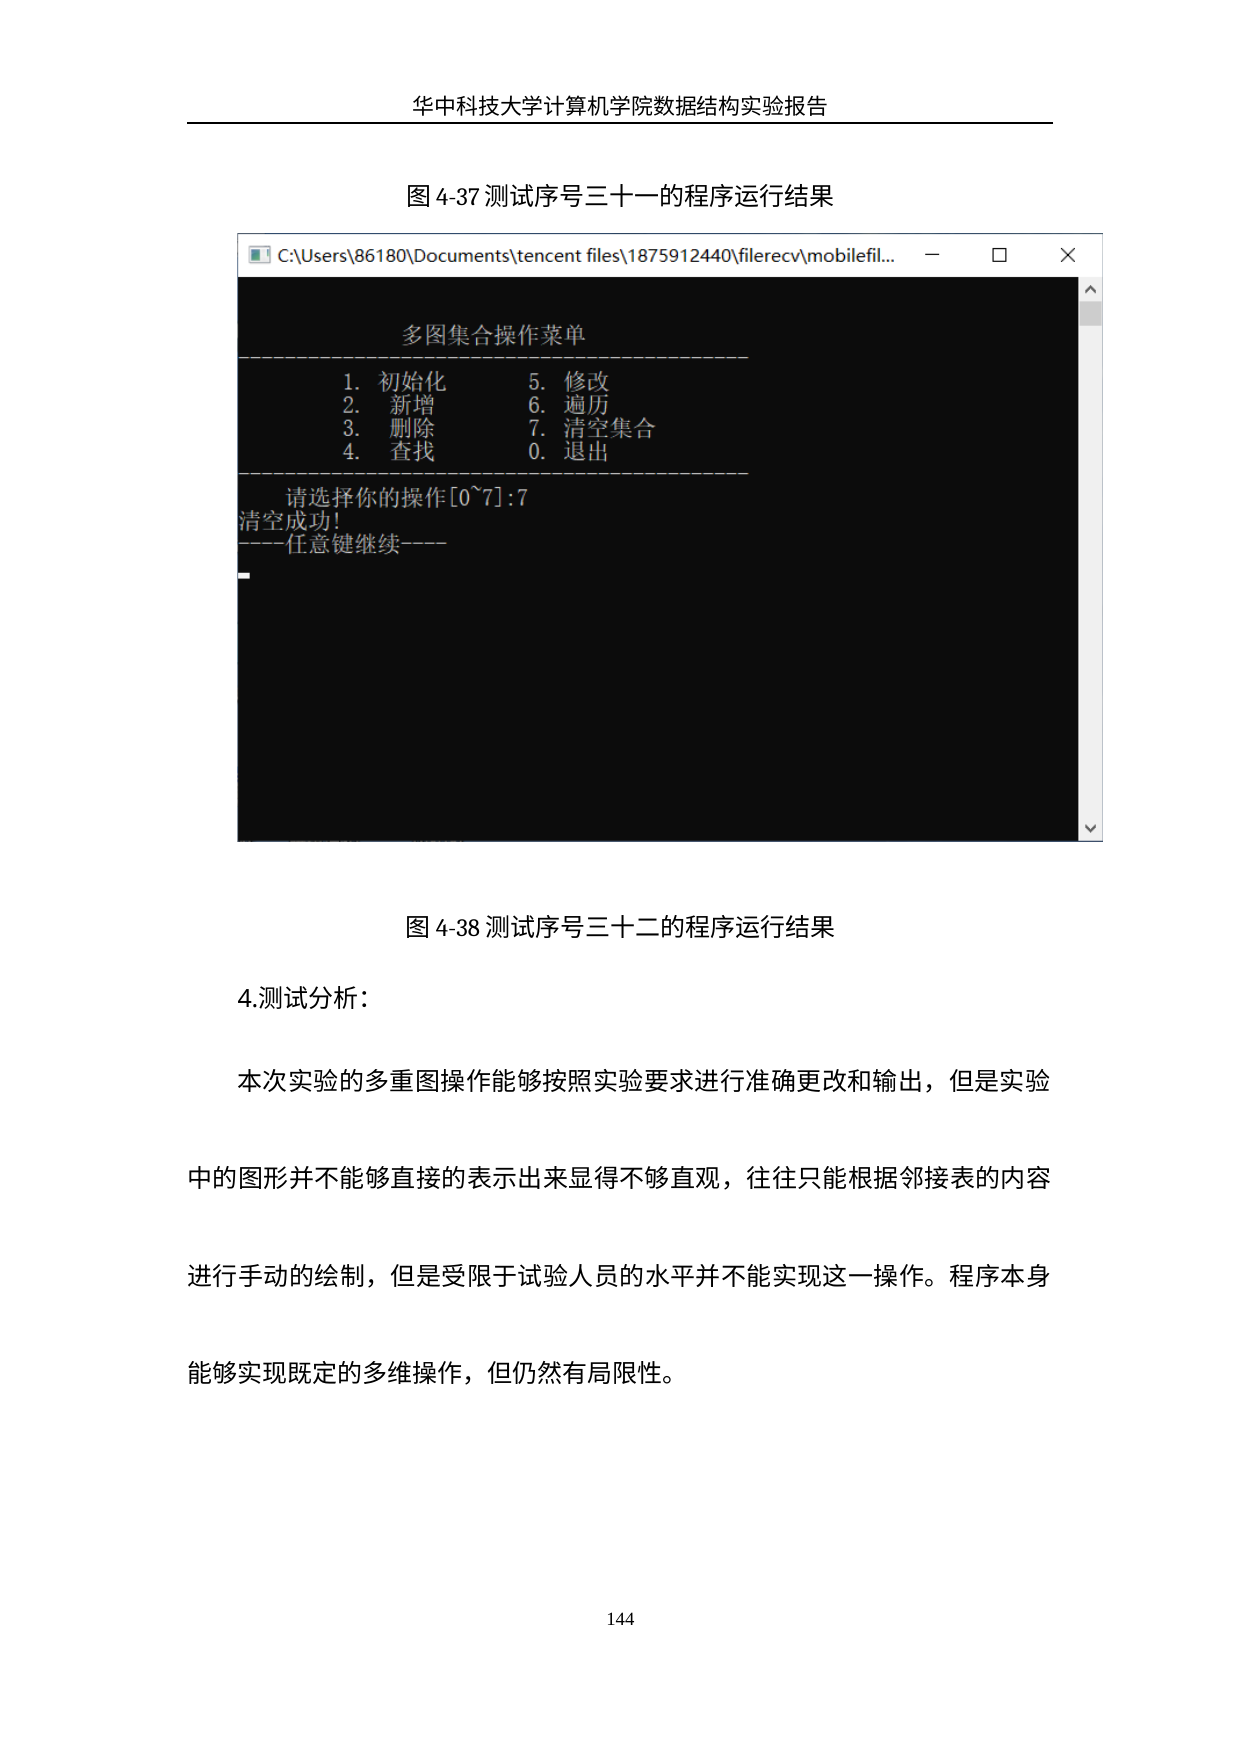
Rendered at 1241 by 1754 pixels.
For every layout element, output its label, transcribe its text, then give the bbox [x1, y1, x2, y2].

text 本次实验的多重图操作能够按照实验要求进行准确更改和输出，但是实验中的图形并不能够直接的表示出来显得不够直观，往往只能根据邻接表的内容进行手动的绘制，但是受限于试验人员的水平并不能实现这一操作。程序本身能够实现既定的多维操作，但仍然有局限性。 [187, 1047, 1053, 1404]
text 图4-38测试序号三十二的程序运行结果 [187, 893, 1053, 958]
text 图4-37测试序号三十一的程序运行结果 [187, 162, 1053, 227]
text 4.测试分析： [187, 964, 1053, 1029]
picture [237, 233, 1103, 842]
